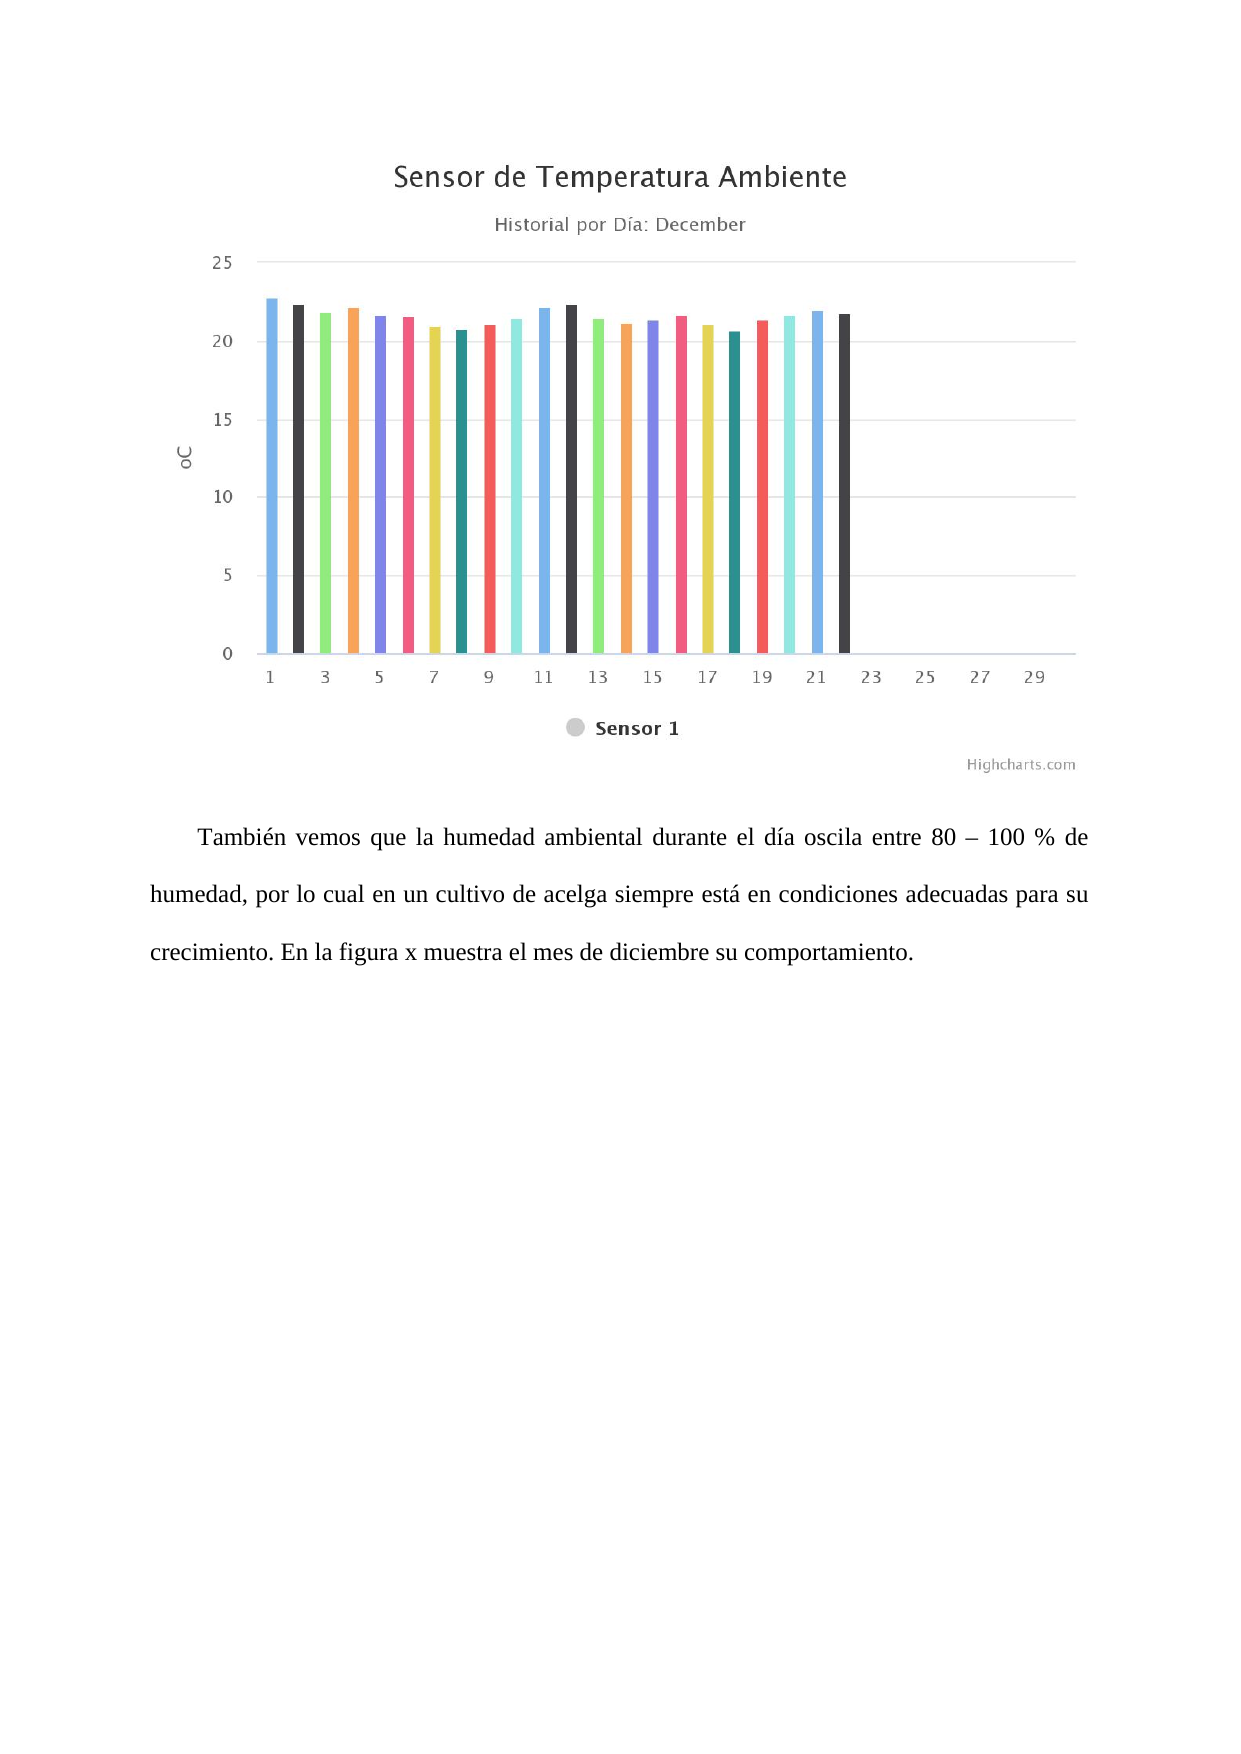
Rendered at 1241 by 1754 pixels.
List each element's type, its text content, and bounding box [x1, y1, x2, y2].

text También vemos que la humedad ambiental durante el día oscila entre 80 – 100 % de humedad, por lo cual en un cultivo de acelga siempre está en condiciones adecuadas para su crecimiento. En la figura x muestra el mes de diciembre su comportamiento. [150, 822, 1090, 966]
picture [150, 150, 1091, 777]
